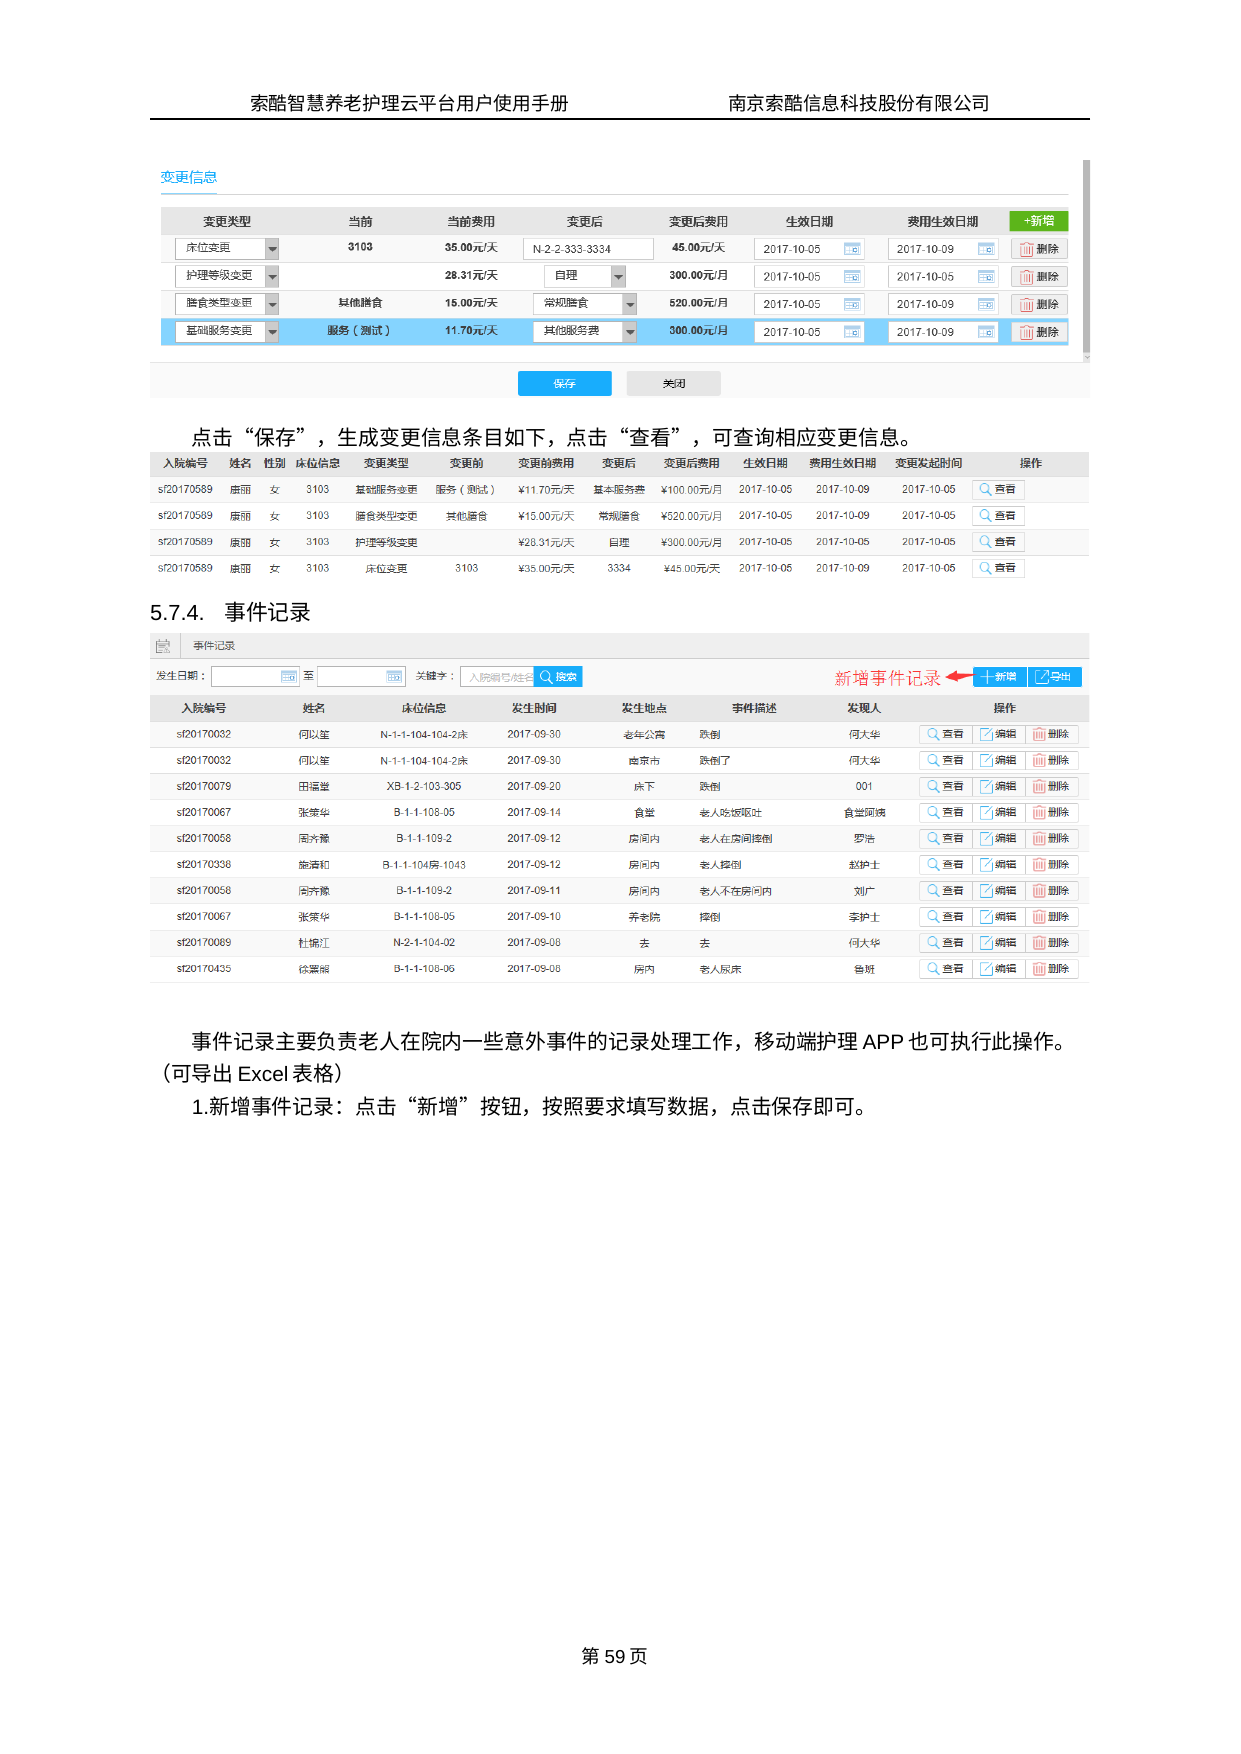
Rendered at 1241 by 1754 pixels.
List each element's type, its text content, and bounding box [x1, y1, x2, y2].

picture [150, 452, 1089, 580]
picture [150, 633, 1090, 1000]
subtitle 事件记录 [150, 595, 1090, 627]
text 事件记录主要负责老人在院内一些意外事件的记录处理工作，移动端护理APP也可执行此操作。（可导出Excel表格） [150, 1024, 1090, 1089]
picture [150, 160, 1091, 398]
text 1.新增事件记录：点击“新增”按钮，按照要求填写数据，点击保存即可。 [150, 1089, 1090, 1121]
text 点击“保存”，生成变更信息条目如下，点击“查看”，可查询相应变更信息。 [150, 420, 1090, 452]
